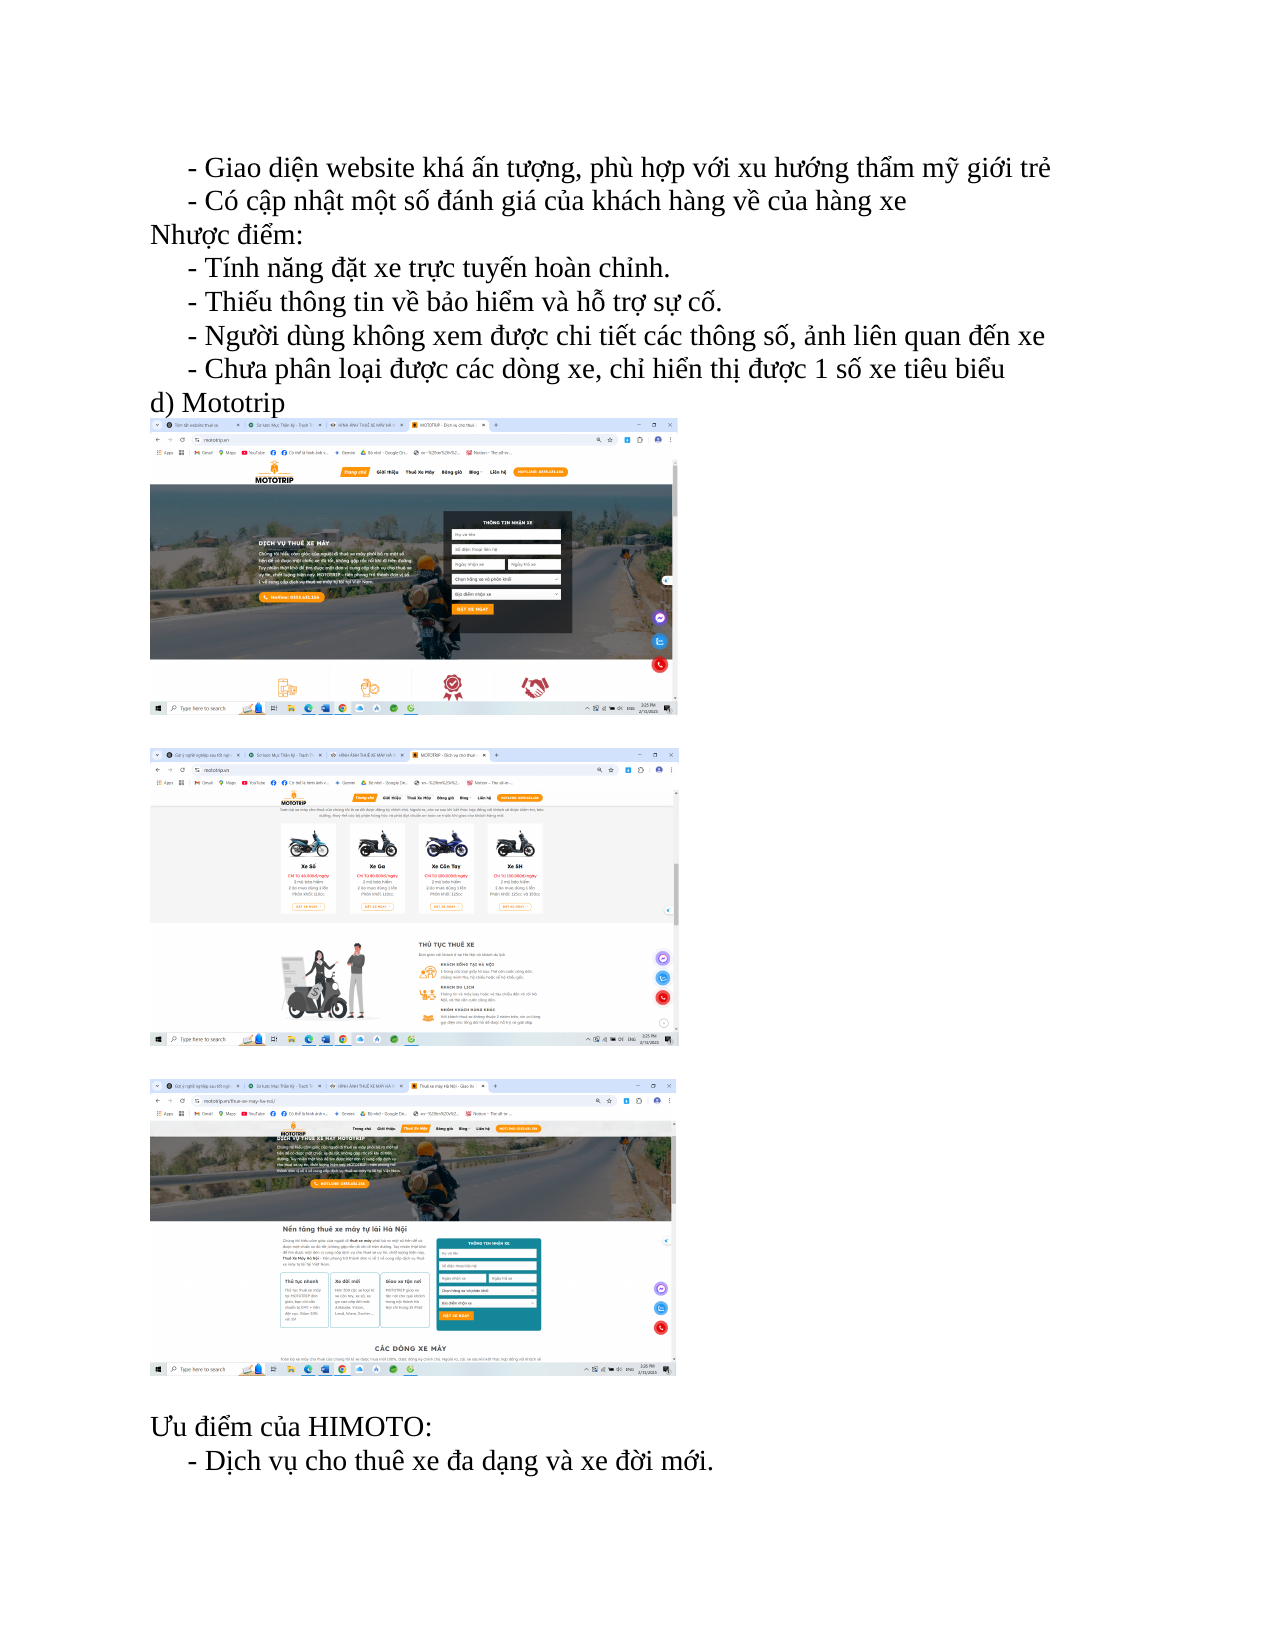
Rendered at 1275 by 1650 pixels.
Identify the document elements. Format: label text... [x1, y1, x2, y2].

text - Dịch vụ cho thuê xe đa dạng và xe đời mới. [187, 1443, 1125, 1476]
picture [150, 418, 678, 715]
text - Giao diện website khá ấn tượng, phù hợp với xu hướng thẩm mỹ giới trẻ [187, 150, 1125, 183]
text Nhược điểm: [150, 217, 1125, 251]
text - Tính năng đặt xe trực tuyến hoàn chỉnh. [187, 251, 1125, 284]
text - Chưa phân loại được các dòng xe, chỉ hiển thị được 1 số xe tiêu biểu [187, 351, 1125, 385]
picture [150, 748, 679, 1046]
text - Thiếu thông tin về bảo hiểm và hỗ trợ sự cố. [187, 284, 1125, 318]
text d) Mototrip [150, 385, 1125, 418]
text - Người dùng không xem được chi tiết các thông số, ảnh liên quan đến xe [187, 318, 1125, 351]
picture [150, 1079, 677, 1376]
text Ưu điểm của HIMOTO: [150, 1409, 1125, 1443]
text - Có cập nhật một số đánh giá của khách hàng về của hàng xe [187, 183, 1125, 217]
